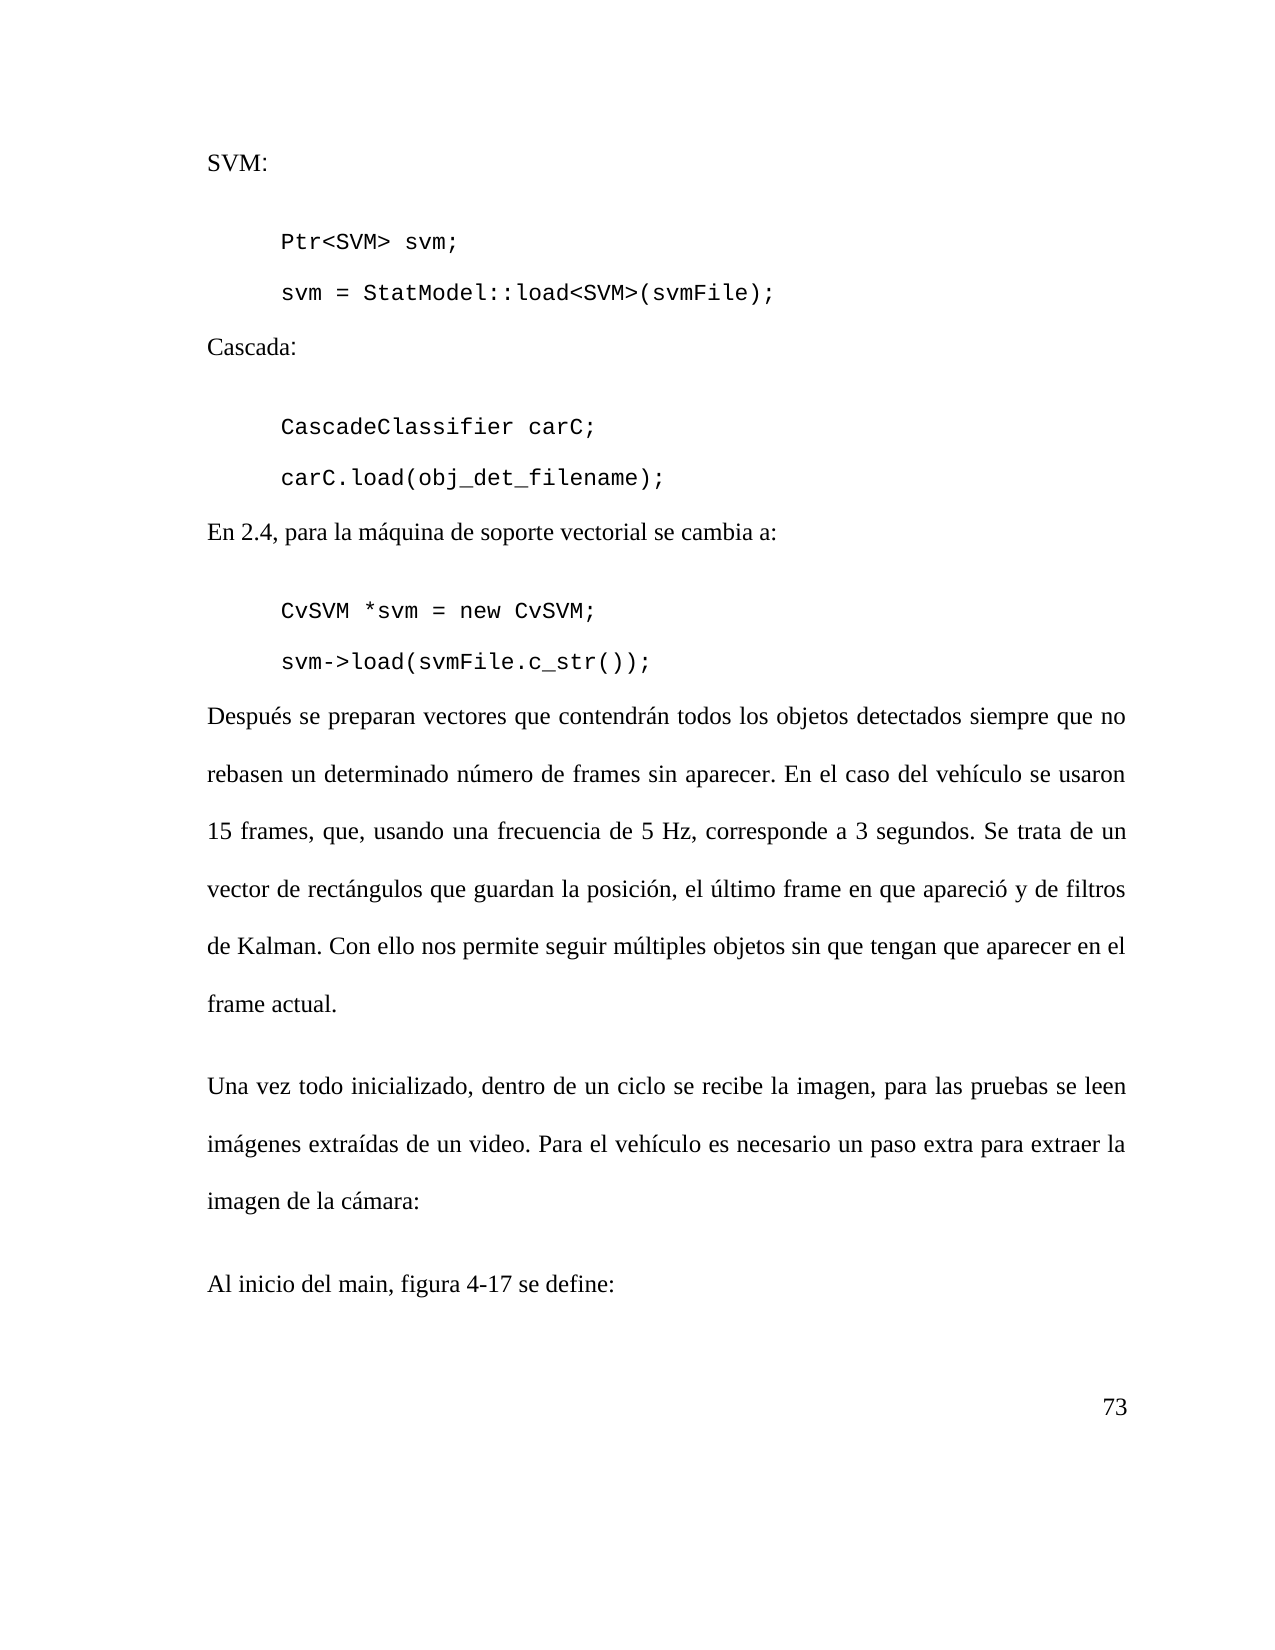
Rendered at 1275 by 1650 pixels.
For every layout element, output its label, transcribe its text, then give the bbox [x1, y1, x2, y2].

text En 2.4, para la máquina de soporte vectorial se cambia a: [207, 517, 1127, 546]
text svm->load(svmFile.c_str()); [281, 650, 1127, 676]
text CascadeClassifier carC; [281, 415, 1127, 441]
text Después se preparan vectores que contendrán todos los objetos detectados siempre que no rebasen un determinado número de frames sin aparecer. En el caso del vehículo se usaron 15 frames, que, usando una frecuencia de 5 Hz, corresponde a 3 segundos. Se trata de un vector de rectángulos que guardan la posición, el último frame en que apareció y de filtros de Kalman. Con ello nos permite seguir múltiples objetos sin que tengan que aparecer en el frame actual. [207, 701, 1127, 1017]
text Ptr<SVM> svm; [281, 230, 1127, 256]
text Al inicio del main, figura 4-17 se define: [207, 1269, 1127, 1297]
text CvSVM *svm = new CvSVM; [281, 599, 1127, 625]
text Una vez todo inicializado, dentro de un ciclo se recibe la imagen, para las pruebas se leen imágenes extraídas de un video. Para el vehículo es necesario un paso extra para extraer la imagen de la cámara: [207, 1071, 1127, 1215]
text SVM: [207, 148, 1127, 177]
text carC.load(obj_det_filename); [281, 466, 1127, 492]
text Cascada: [207, 332, 1127, 361]
text svm = StatModel::load<SVM>(svmFile); [281, 281, 1127, 307]
